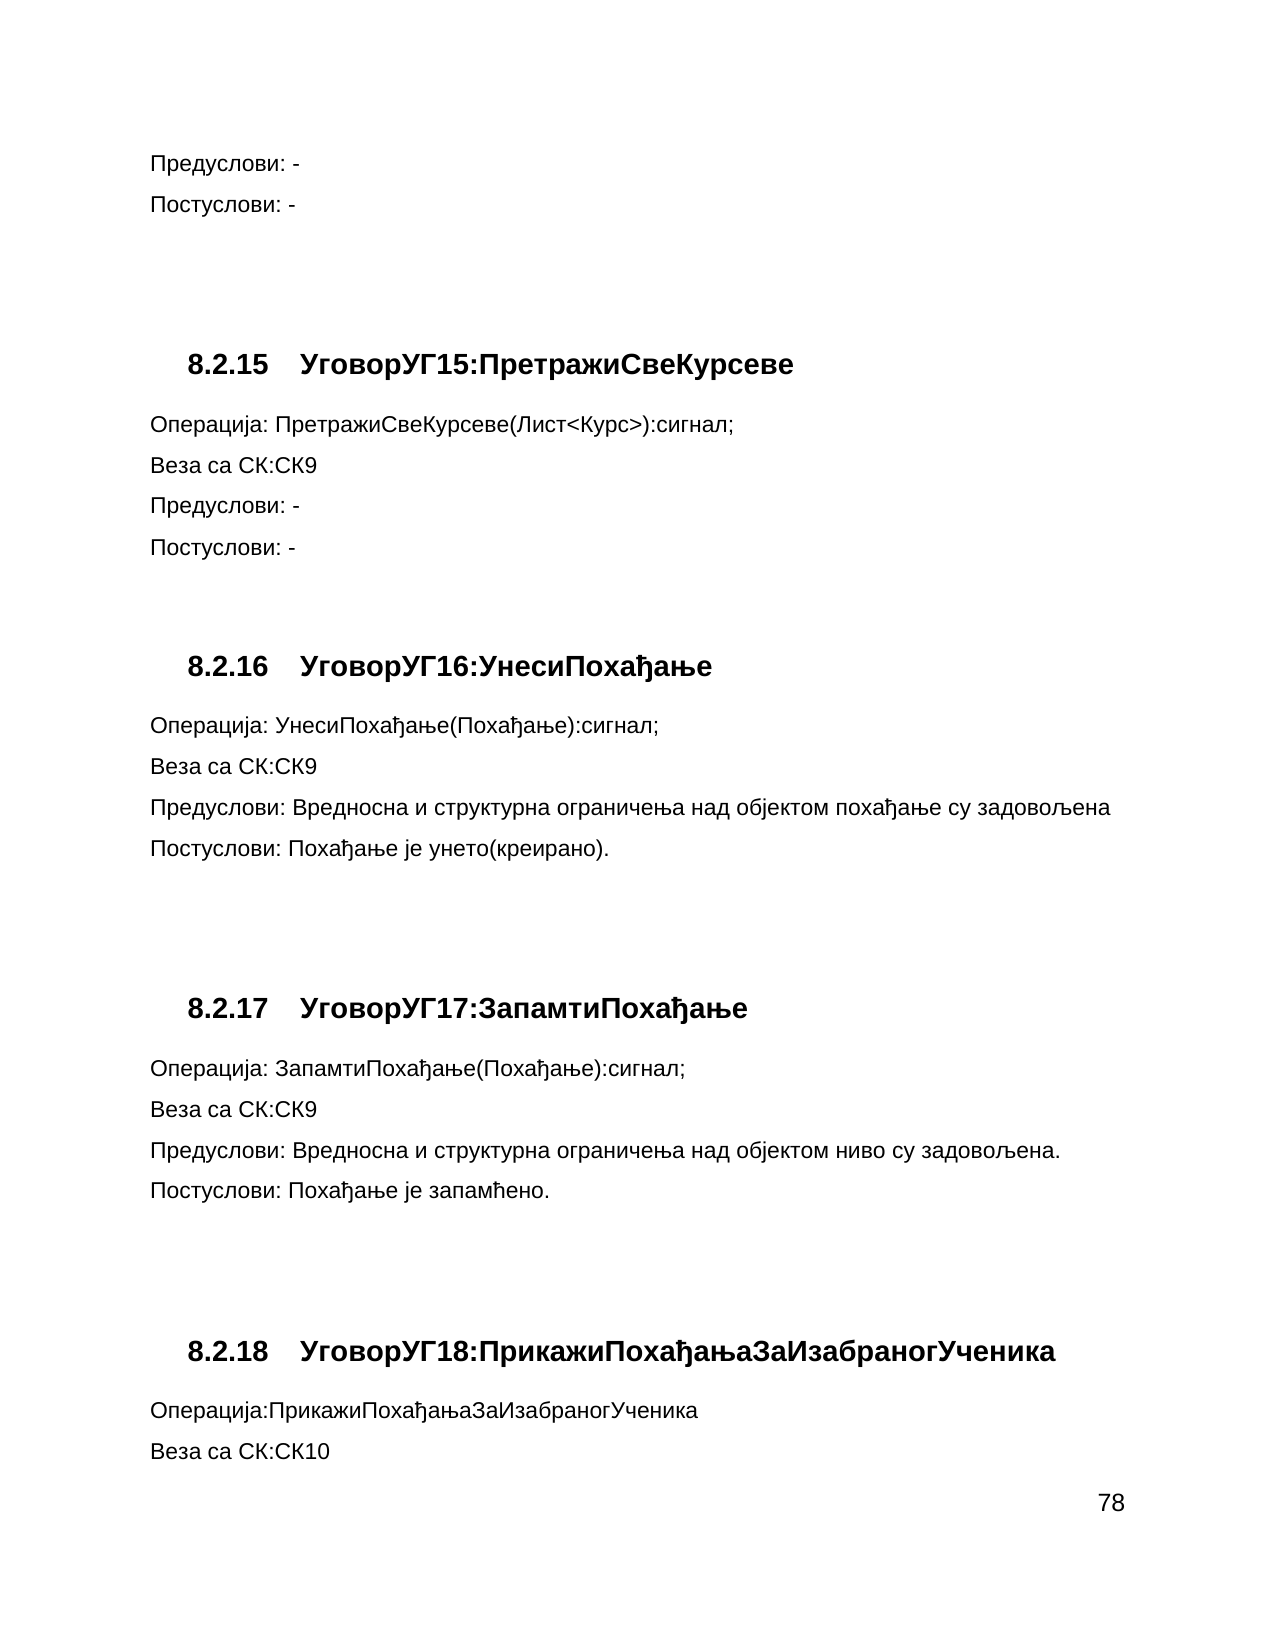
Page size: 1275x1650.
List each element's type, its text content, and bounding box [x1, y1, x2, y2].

text Постуслови: Похађање је запамћено. [150, 1177, 1125, 1204]
text Веза са СК:СК9 [150, 753, 1125, 779]
subtitle УговорУГ15:ПретражиСвеКурсеве [187, 347, 1125, 381]
text Предуслови: Вредносна и структурна ограничења над објектом похађање су задовољена [150, 794, 1125, 820]
text Операција: УнесиПохађање(Похађање):сигнал; [150, 712, 1125, 738]
text Предуслови: Вредносна и структурна ограничења над објектом ниво су задовољена. [150, 1137, 1125, 1163]
text Веза са СК:СК9 [150, 452, 1125, 478]
subtitle УговорУГ16:УнесиПохађање [187, 649, 1125, 682]
subtitle УговорУГ17:ЗапамтиПохађање [187, 991, 1125, 1025]
text Операција: ЗапамтиПохађање(Похађање):сигнал; [150, 1055, 1125, 1081]
text Операција:ПрикажиПохађањаЗаИзабраногУченика [150, 1397, 1125, 1423]
subtitle УговорУГ18:ПрикажиПохађањаЗаИзабраногУченика [187, 1334, 1125, 1367]
text Постуслови: - [150, 533, 1125, 560]
text Веза са СК:СК10 [150, 1438, 1125, 1464]
text Предуслови: - [150, 492, 1125, 519]
text Постуслови: Похађање је унето(креирано). [150, 835, 1125, 861]
text Операција: ПретражиСвеКурсеве(Лист<Курс>):сигнал; [150, 411, 1125, 437]
text Постуслови: - [150, 191, 1125, 217]
text Веза са СК:СК9 [150, 1096, 1125, 1122]
text Предуслови: - [150, 150, 1125, 176]
